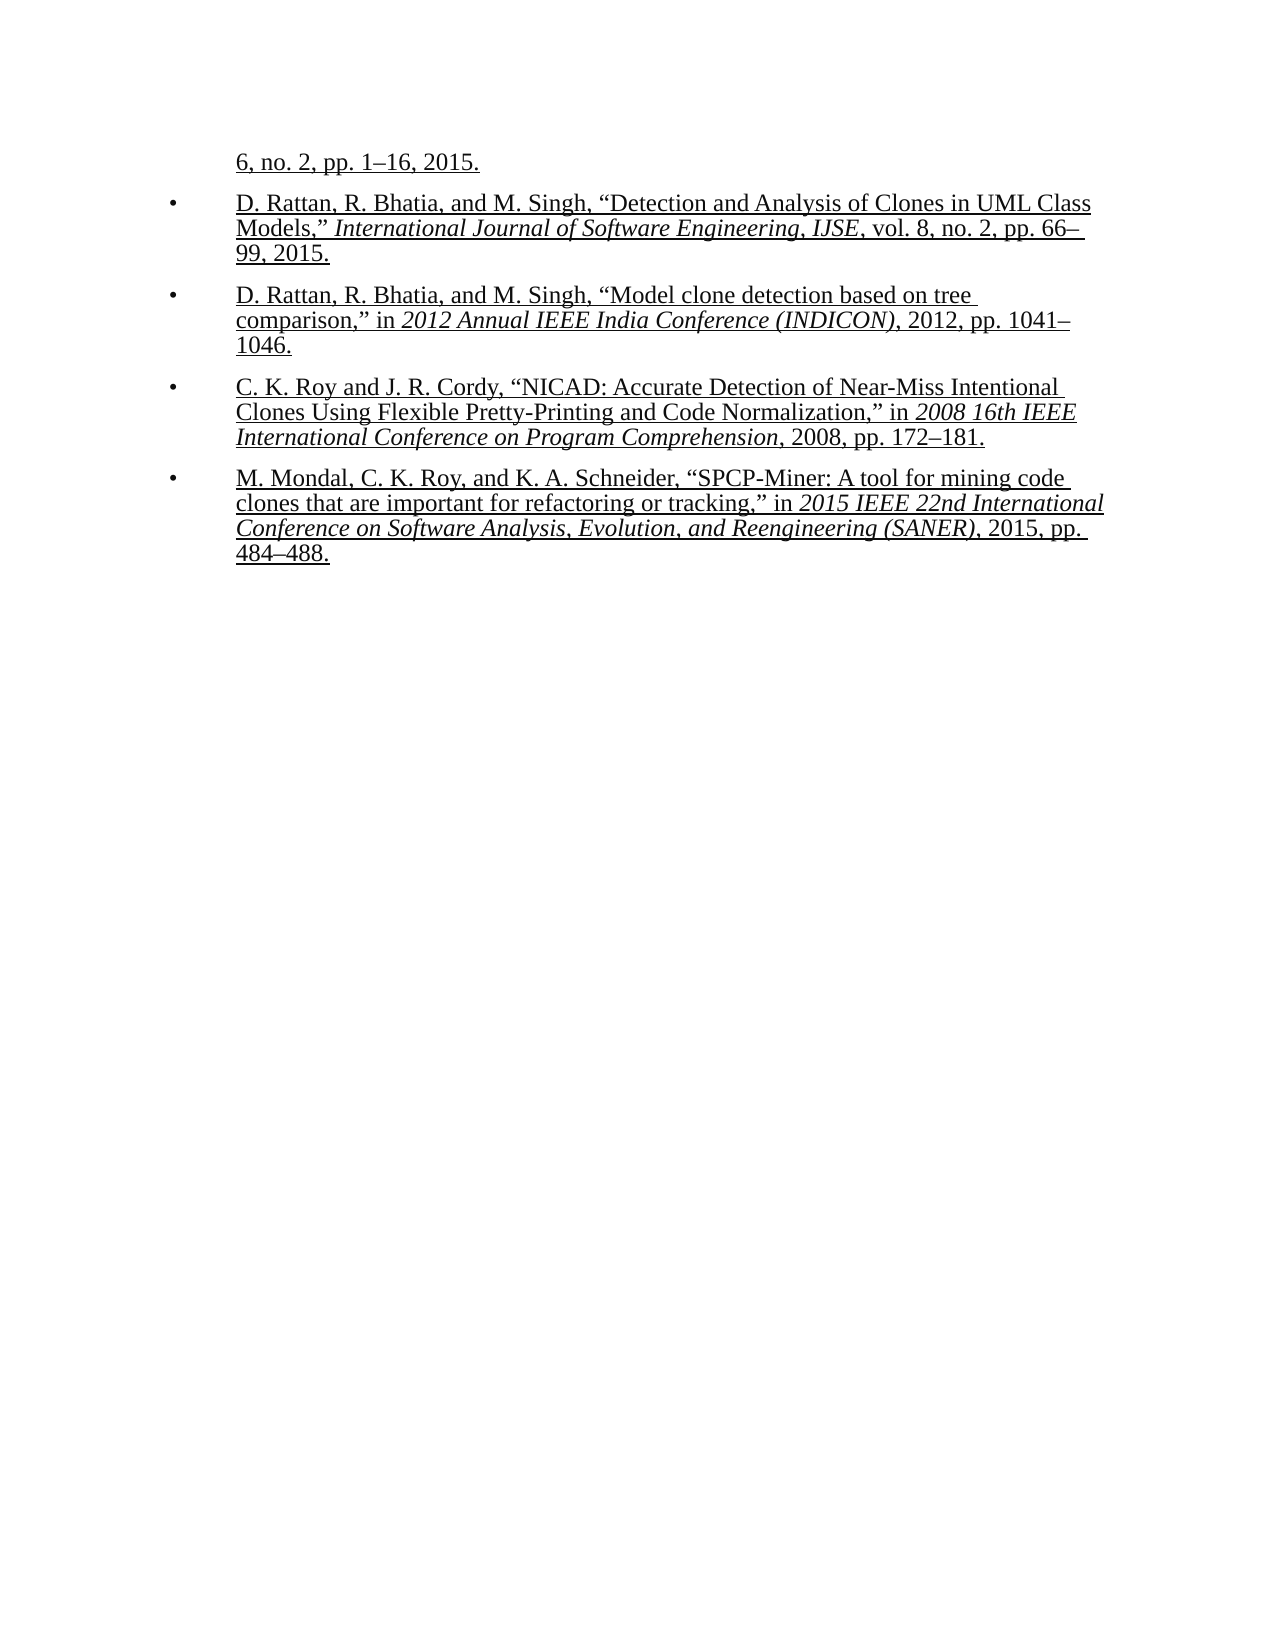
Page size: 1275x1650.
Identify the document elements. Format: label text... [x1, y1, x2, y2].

list D. Rattan, R. Bhatia, and M. Singh, “Model clone detection based on tree comparison,” in 2012 Annual IEEE India Conference (INDICON), 2012, pp. 1041– 1046. [169, 283, 1076, 358]
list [169, 150, 1111, 175]
list D. Rattan, R. Bhatia, and M. Singh, “Detection and Analysis of Clones in UML Class Models,” International Journal of Software Engineering, IJSE, vol. 8, no. 2, pp. 66– 99, 2015. [169, 192, 1097, 267]
list C. K. Roy and J. R. Cordy, “NICAD: Accurate Detection of Near-Miss Intentional Clones Using Flexible Pretty-Printing and Code Normalization,” in 2008 16th IEEE International Conference on Program Comprehension, 2008, pp. 172–181. [169, 375, 1080, 450]
list M. Mondal, C. K. Roy, and K. A. Schneider, “SPCP-Miner: A tool for mining code clones that are important for refactoring or tracking,” in 2015 IEEE 22nd International Conference on Software Analysis, Evolution, and Reengineering (SANER), 2015, pp. 484–488. [169, 467, 1108, 567]
